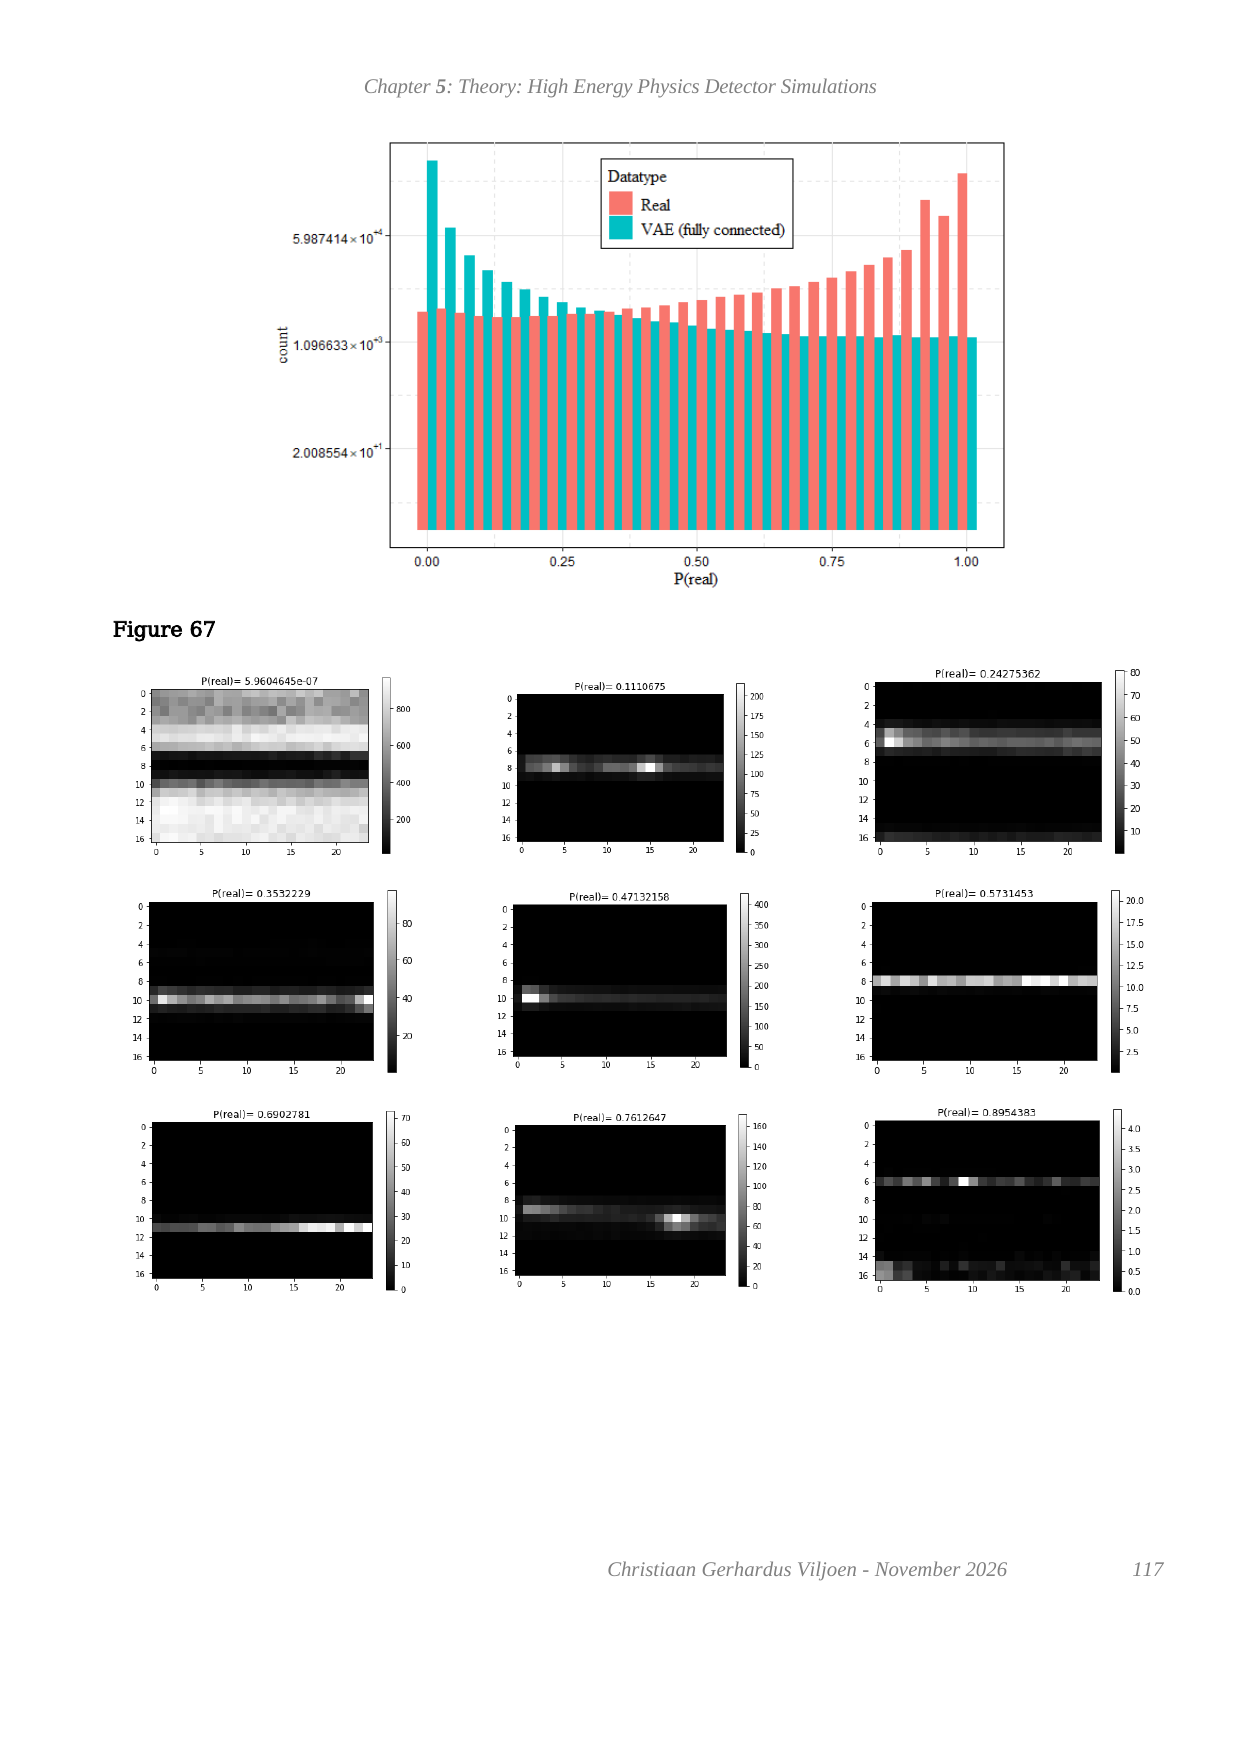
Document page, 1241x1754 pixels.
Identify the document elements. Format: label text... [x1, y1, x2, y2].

picture [493, 1107, 772, 1296]
picture [852, 661, 1146, 862]
table_cell [795, 882, 1165, 1101]
table_cell [432, 882, 795, 1101]
picture [849, 881, 1149, 1081]
table_header [432, 662, 795, 882]
picture [266, 135, 1012, 595]
table_header [75, 662, 432, 882]
table_cell [432, 1101, 795, 1322]
table_cell [75, 1101, 432, 1322]
picture [129, 1102, 415, 1300]
picture [852, 1100, 1146, 1302]
picture [496, 676, 769, 862]
table_cell [75, 882, 432, 1101]
picture [491, 885, 774, 1077]
table_cell [795, 1101, 1165, 1322]
table_header [795, 662, 1165, 882]
picture [129, 669, 416, 862]
text Figure 67 [112, 616, 1165, 641]
picture [127, 881, 418, 1081]
